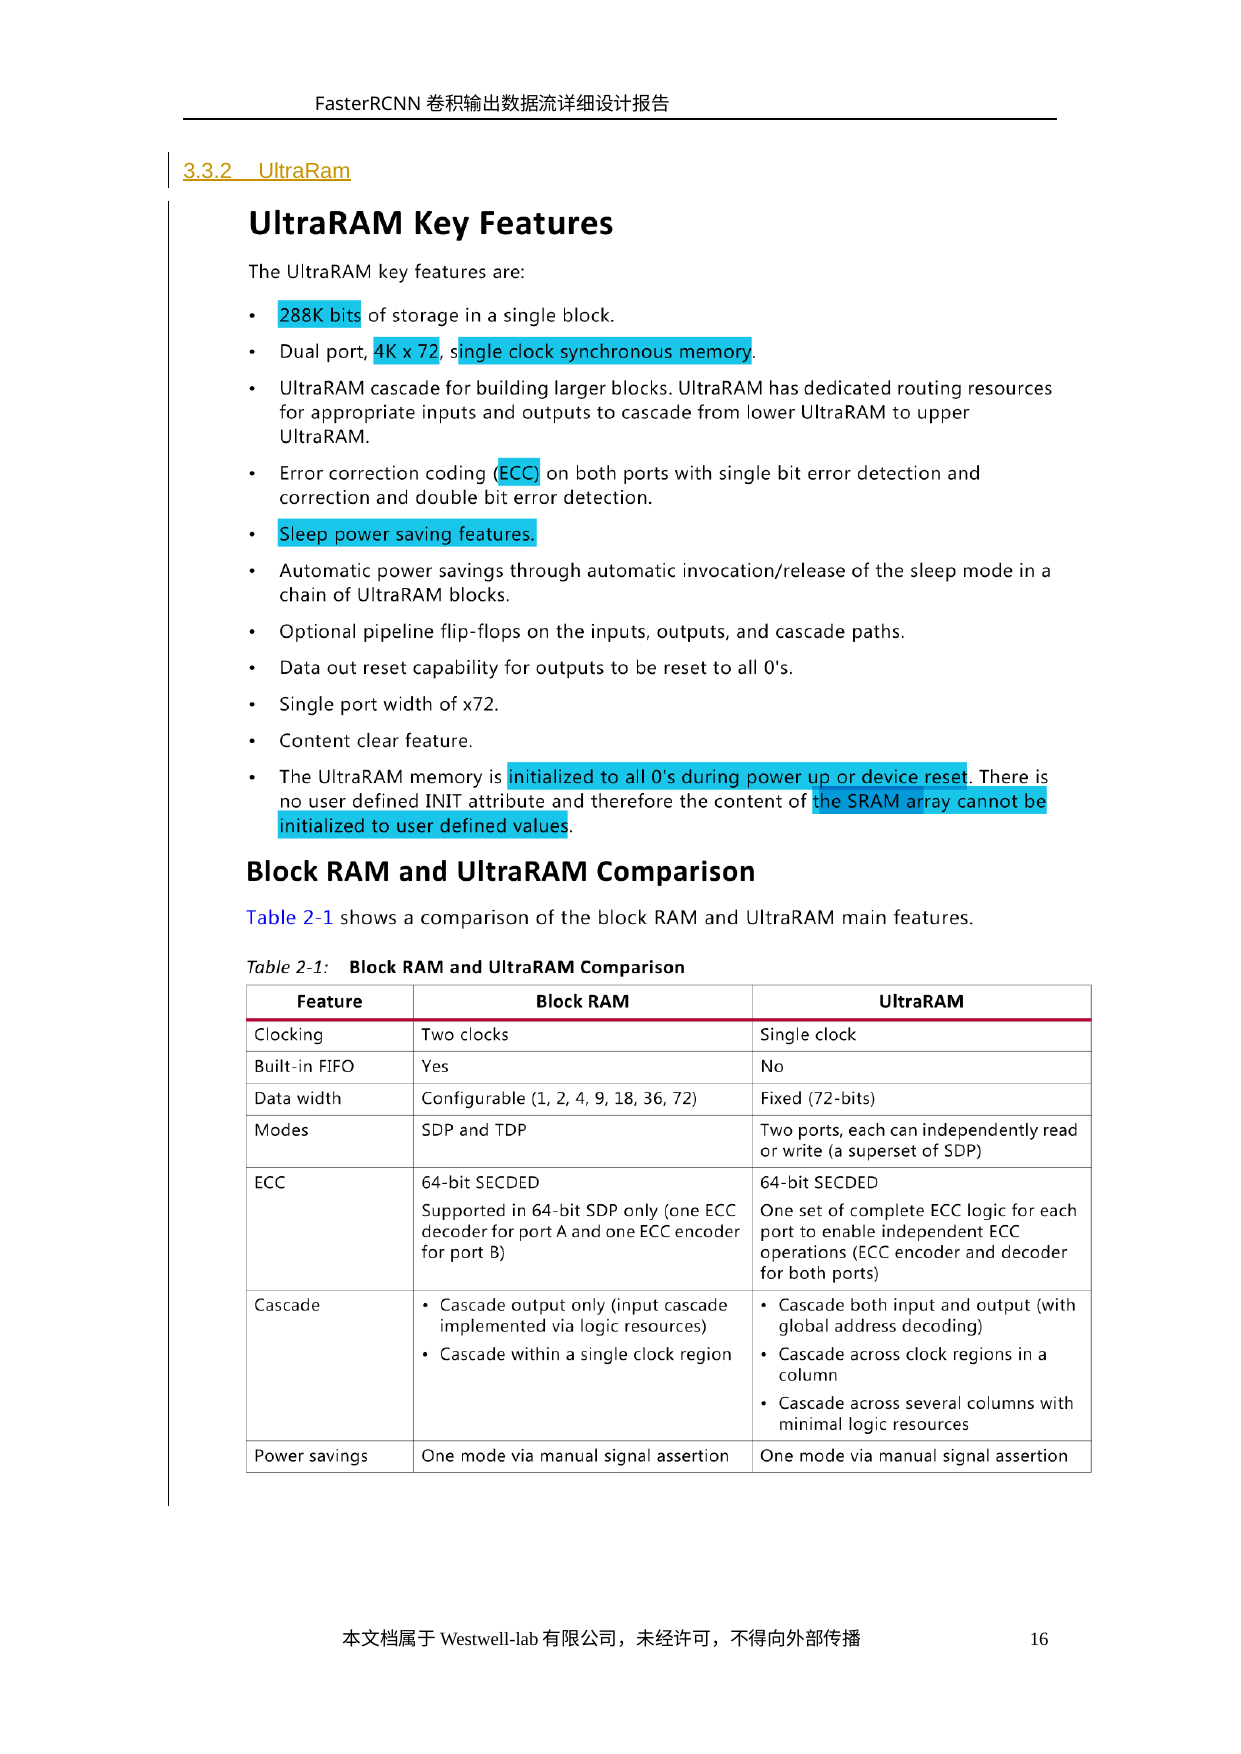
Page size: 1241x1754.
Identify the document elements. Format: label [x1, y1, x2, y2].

picture [226, 853, 1113, 1488]
picture [226, 200, 1113, 846]
